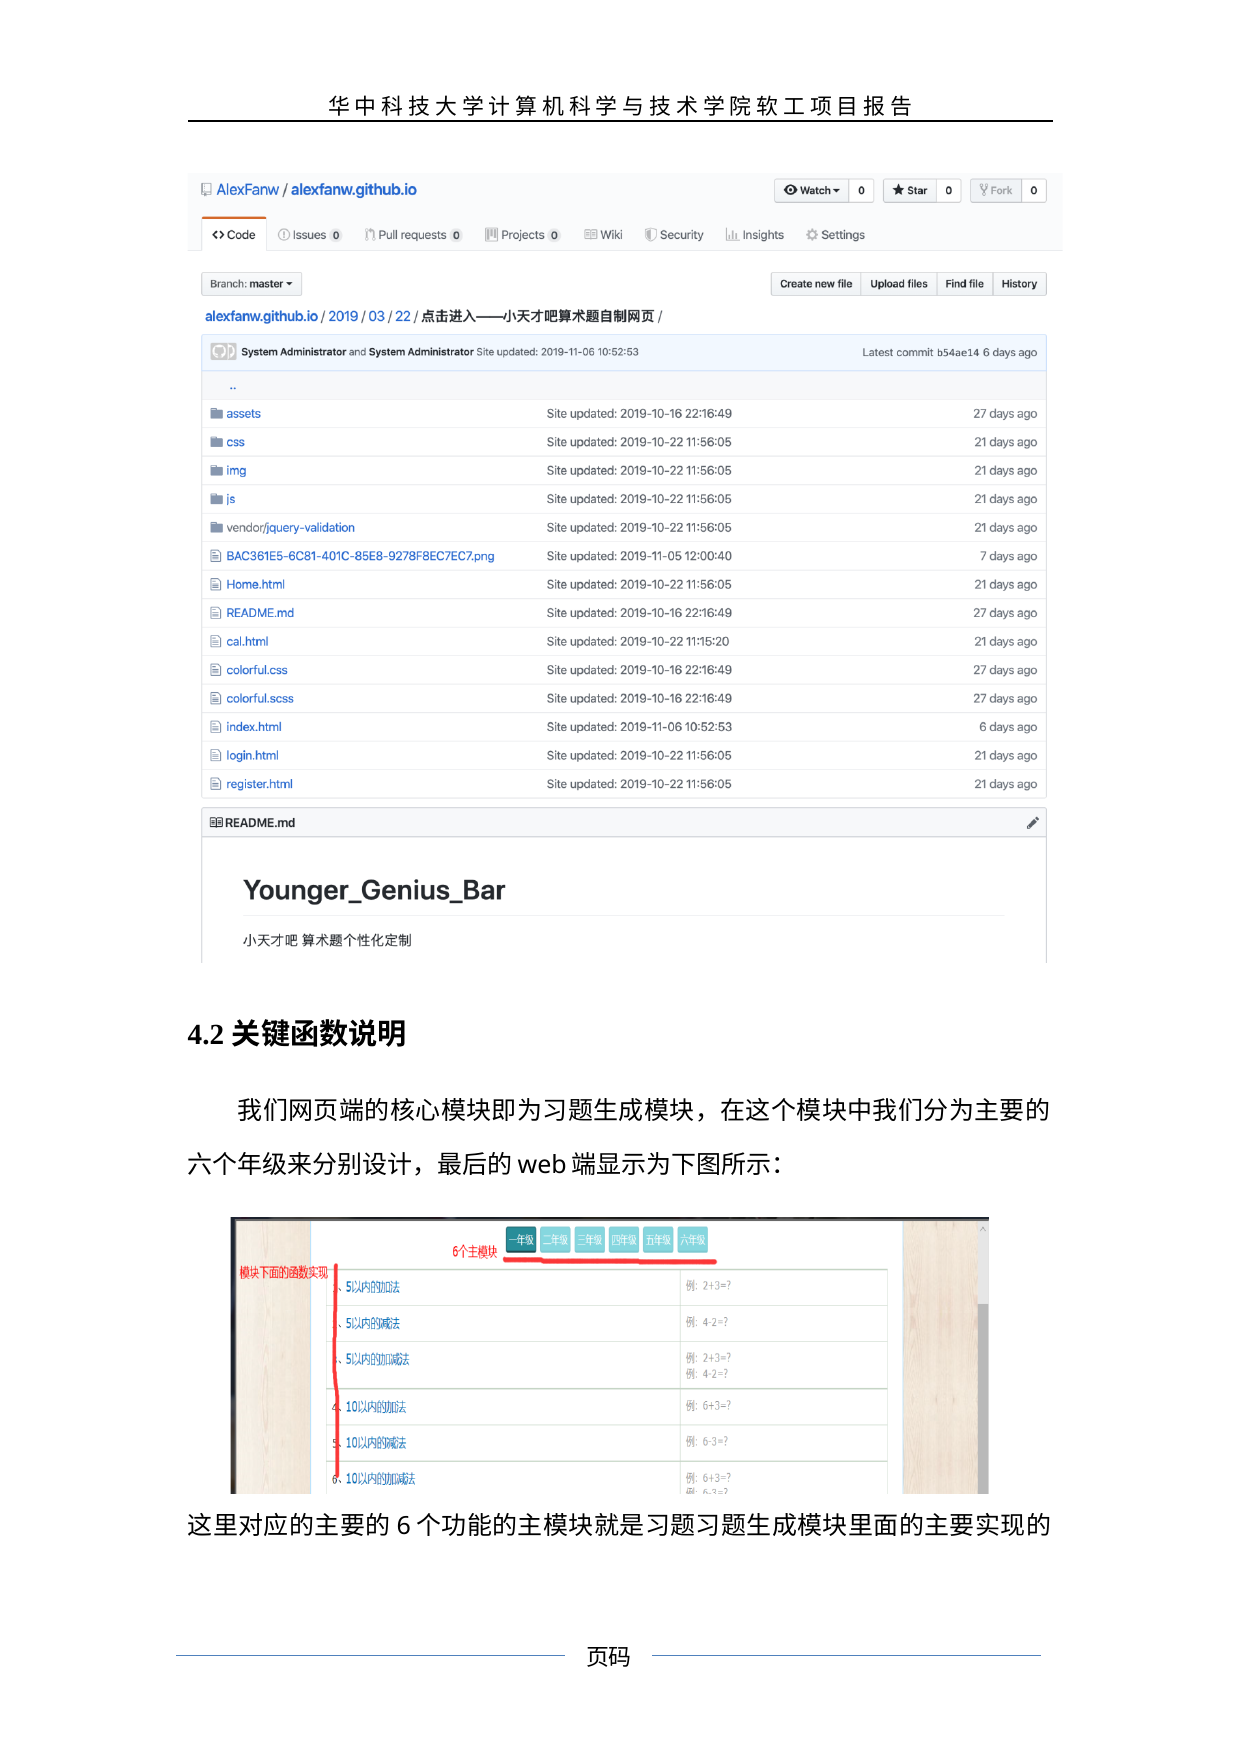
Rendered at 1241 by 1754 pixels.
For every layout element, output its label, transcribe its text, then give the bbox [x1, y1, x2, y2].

text 我们网页端的核心模块即为习题生成模块，在这个模块中我们分为主要的六个年级来分别设计，最后的web端显示为下图所示： [187, 1090, 1053, 1181]
text 4.2 关键函数说明 [187, 1011, 1053, 1053]
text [187, 1505, 1053, 1541]
picture [187, 173, 1063, 963]
picture [230, 1217, 989, 1494]
